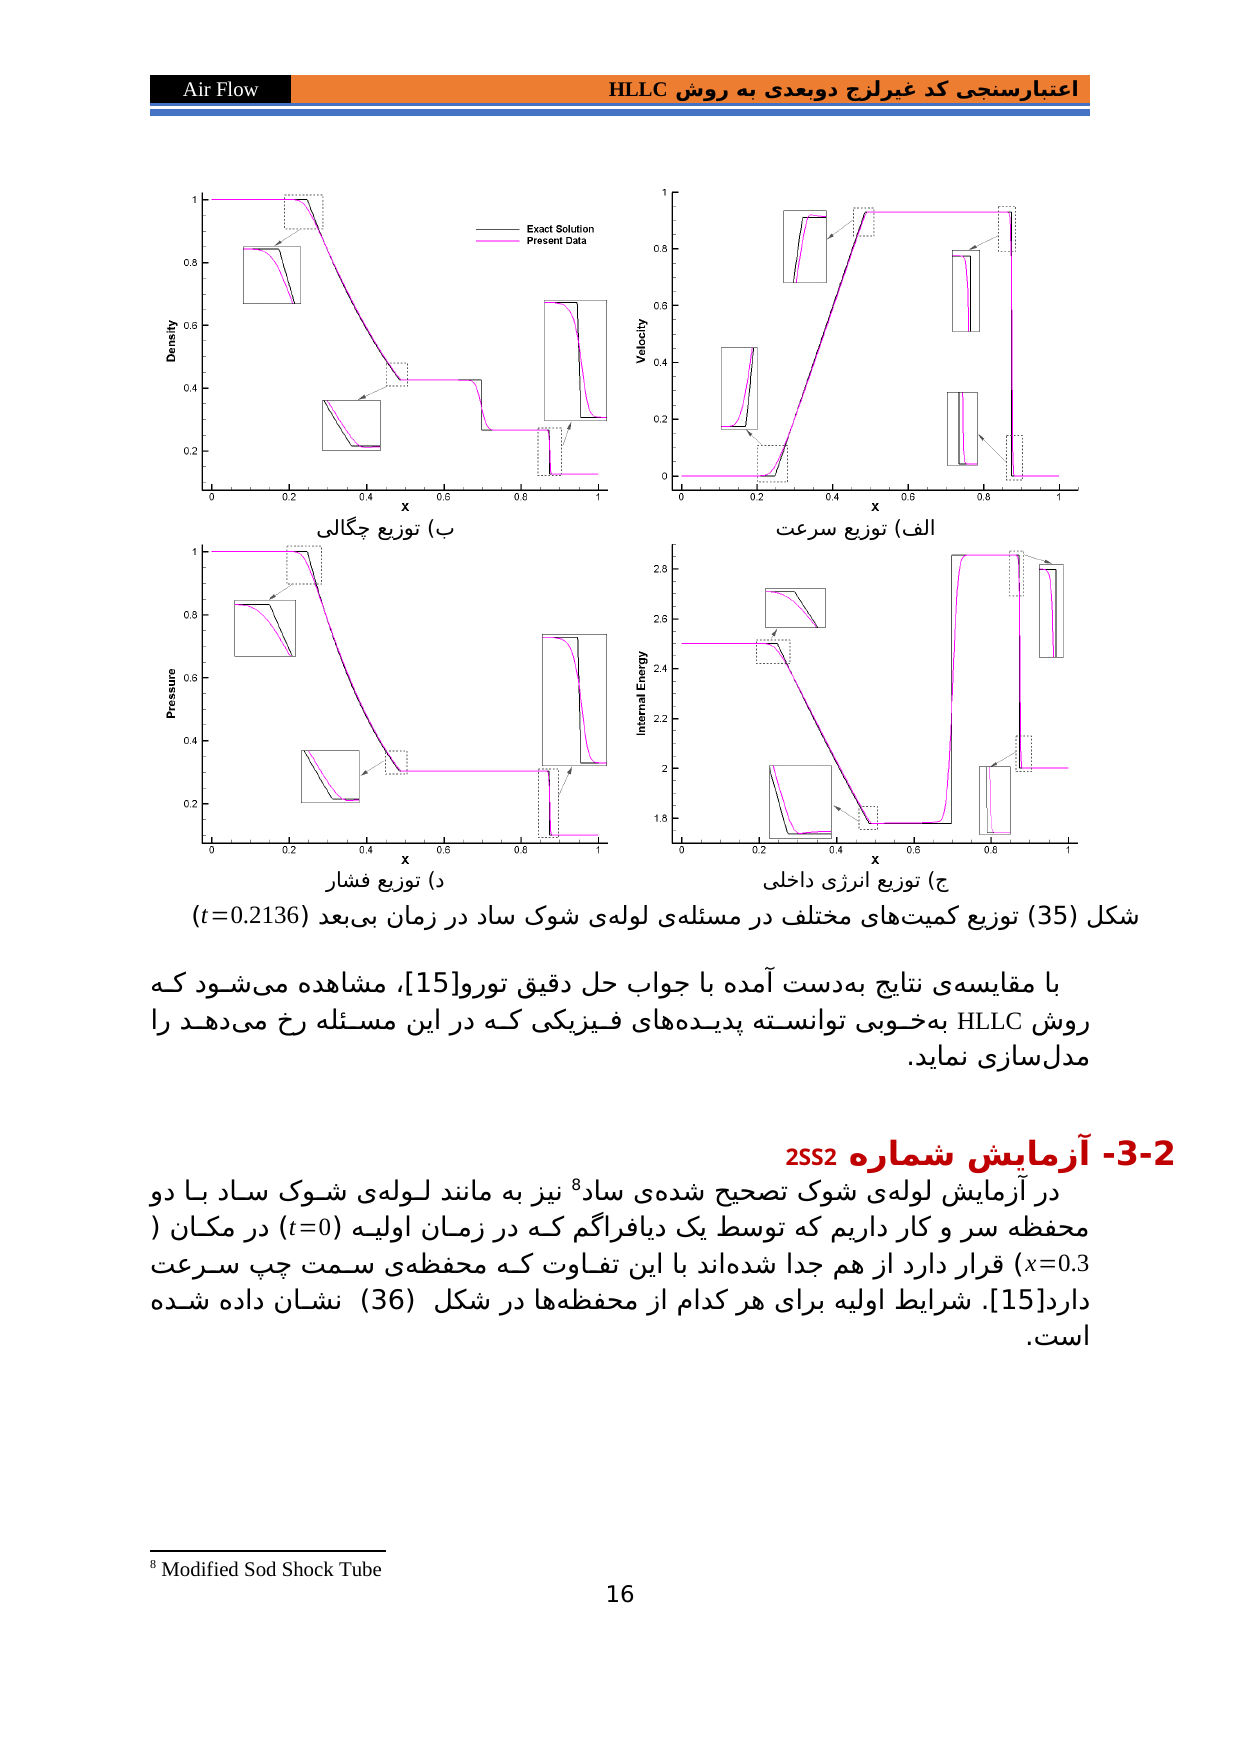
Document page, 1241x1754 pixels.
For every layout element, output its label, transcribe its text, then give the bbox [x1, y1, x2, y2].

text در آزمایش لوله‌ی شوک تصحیح شده‌ی ساد نیز به مانند لوله‌ی شوک ساد با دو محفظه سر و کار داریم که توسط یک دیافراگم که در زمان اولیه () در مکان () قرار دارد از هم جدا شده‌اند با این تفاوت که محفظه‌ی سمت چپ سرعت دارد[15]. شرایط اولیه برای هر کدام از محفظه‌ها در ‏شکل (36) نشان داده شده است. [150, 1175, 1090, 1352]
table_header [150, 189, 620, 516]
text با مقایسه‌ی نتایج به‌دست آمده با جواب حل دقیق تورو[15]، مشاهده می‌شود که روش HLLC به‌خوبی توانسته پدیده‌های فیزیکی که در این مسئله رخ می‌دهد را مدل‌سازی نماید. [150, 968, 1090, 1072]
table_cell ب) توزیع چگالی [150, 516, 620, 542]
picture [161, 541, 612, 867]
table_cell الف) توزیع سرعت [620, 516, 1090, 542]
table_header [620, 189, 1090, 516]
picture [631, 189, 1082, 514]
table_cell [620, 542, 1090, 868]
picture [631, 541, 1082, 867]
text توزیع کمیت‌های مختلف در مسئله‌ی لوله‌ی شوک ساد در زمان بی‌بعد () [150, 901, 1060, 930]
table_cell د) توزیع فشار [150, 868, 620, 901]
table_cell [150, 542, 620, 868]
subtitle آزمایش شماره 2SS2 [150, 1134, 1090, 1173]
picture [161, 189, 612, 514]
table_cell ج) توزیع انرژی داخلی [620, 868, 1090, 901]
